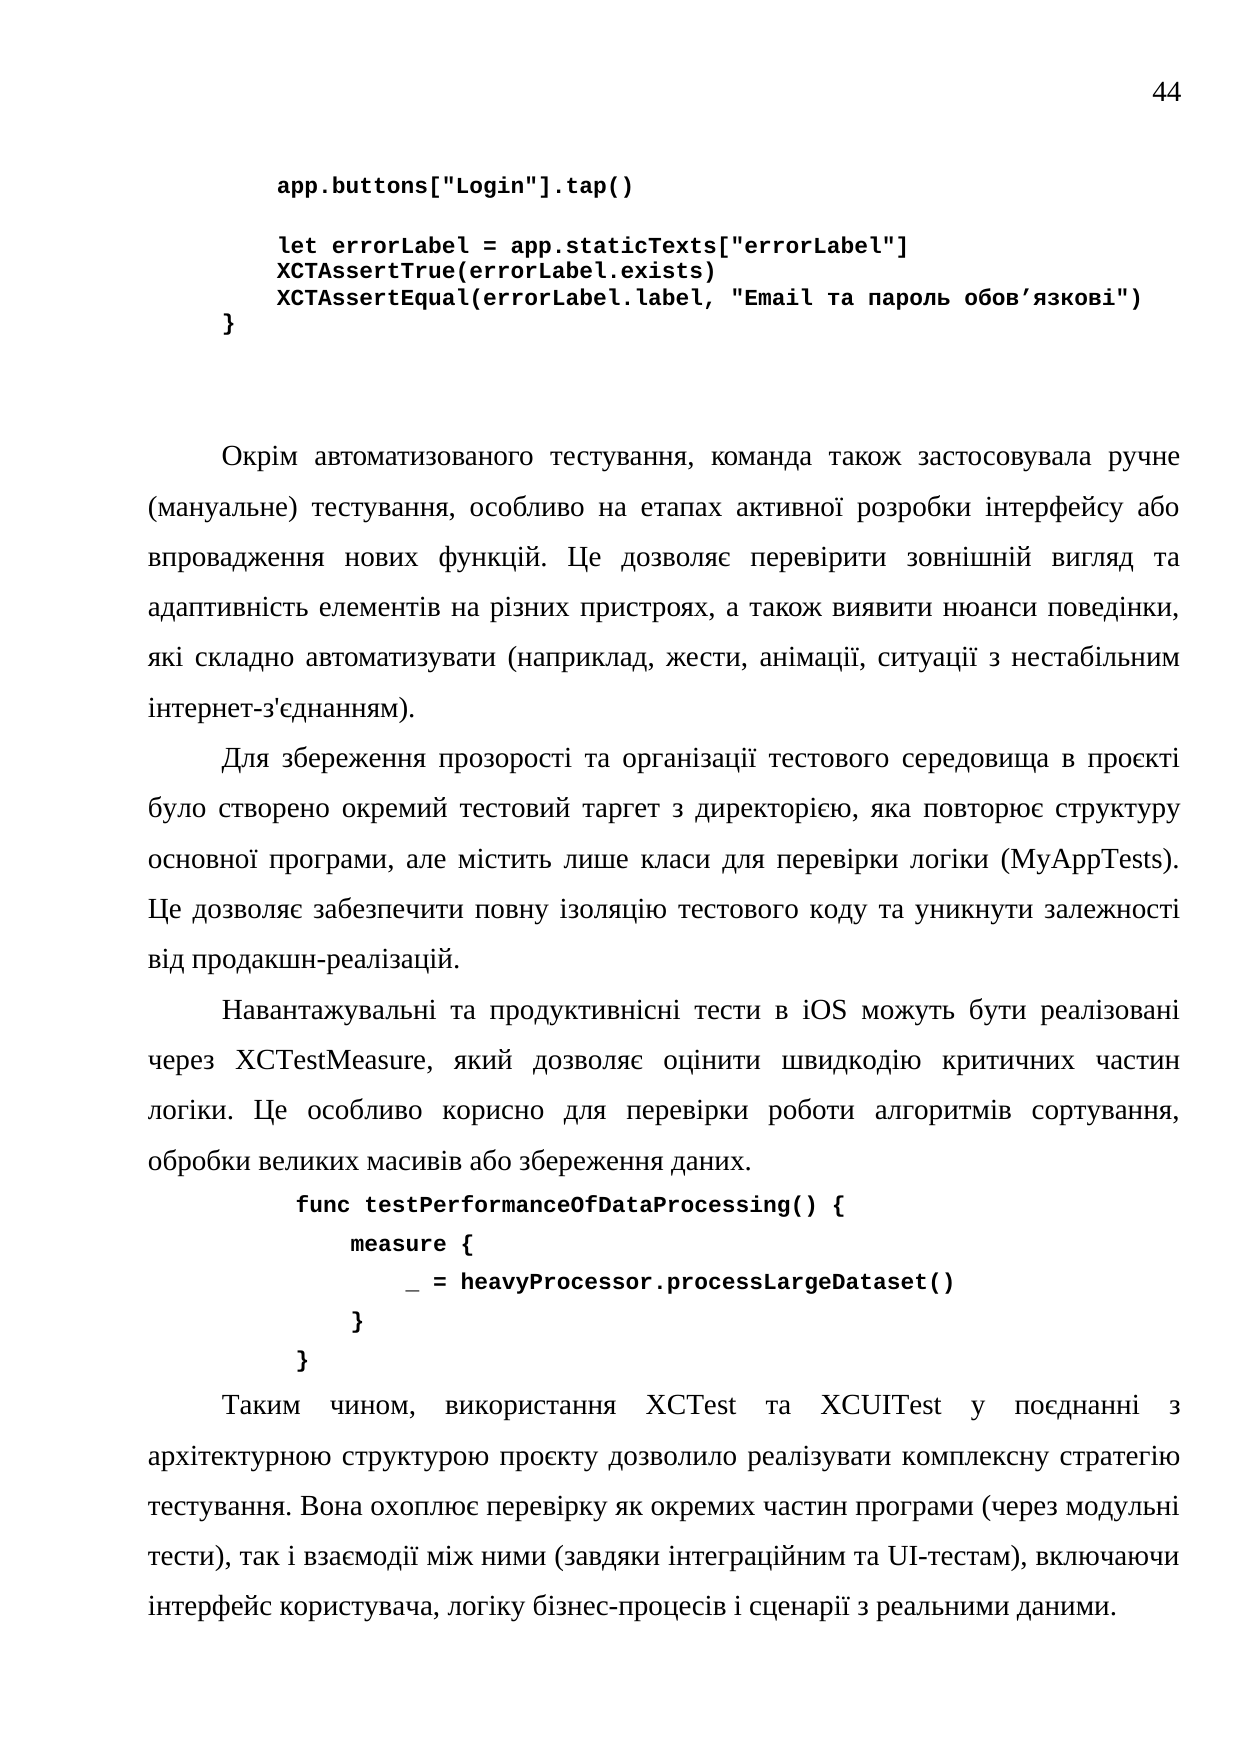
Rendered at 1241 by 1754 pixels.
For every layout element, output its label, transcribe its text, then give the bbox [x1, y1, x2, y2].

text XCTAssertTrue(errorLabel.exists) [222, 260, 1181, 286]
text XCTAssertEqual(errorLabel.label, "Email та пароль обов’язкові") [222, 286, 1181, 312]
text } [222, 1309, 1181, 1336]
text Для збереження прозорості та організації тестового середовища в проєкті було створено окремий тестовий таргет з директорією, яка повторює структуру основної програми, але містить лише класи для перевірки логіки (MyAppTests). Це дозволяє забезпечити повну ізоляцію тестового коду та уникнути залежності від продакшн-реалізацій. [148, 740, 1181, 975]
text Окрім автоматизованого тестування, команда також застосовувала ручне (мануальне) тестування, особливо на етапах активної розробки інтерфейсу або впровадження нових функцій. Це дозволяє перевірити зовнішній вигляд та адаптивність елементів на різних пристроях, а також виявити нюанси поведінки, які складно автоматизувати (наприклад, жести, анімації, ситуації з нестабільним інтернет-з'єднанням). [148, 438, 1181, 723]
text let errorLabel = app.staticTexts["errorLabel"] [222, 234, 1181, 260]
text func testPerformanceOfDataProcessing() { [222, 1193, 1181, 1219]
text Таким чином, використання XCTest та XCUITest у поєднанні з архітектурною структурою проєкту дозволило реалізувати комплексну стратегію тестування. Вона охоплює перевірку як окремих частин програми (через модульні тести), так і взаємодії між ними (завдяки інтеграційним та UI-тестам), включаючи інтерфейс користувача, логіку бізнес-процесів і сценарії з реальними даними. [148, 1387, 1181, 1622]
text Навантажувальні та продуктивнісні тести в iOS можуть бути реалізовані через XCTestMeasure, який дозволяє оцінити швидкодію критичних частин логіки. Це особливо корисно для перевірки роботи алгоритмів сортування, обробки великих масивів або збереження даних. [148, 992, 1181, 1176]
text app.buttons["Login"].tap() [222, 174, 1181, 200]
text } [222, 1348, 1181, 1374]
text _ = heavyProcessor.processLargeDataset() [222, 1271, 1181, 1297]
text measure { [222, 1232, 1181, 1258]
text } [222, 312, 1181, 338]
